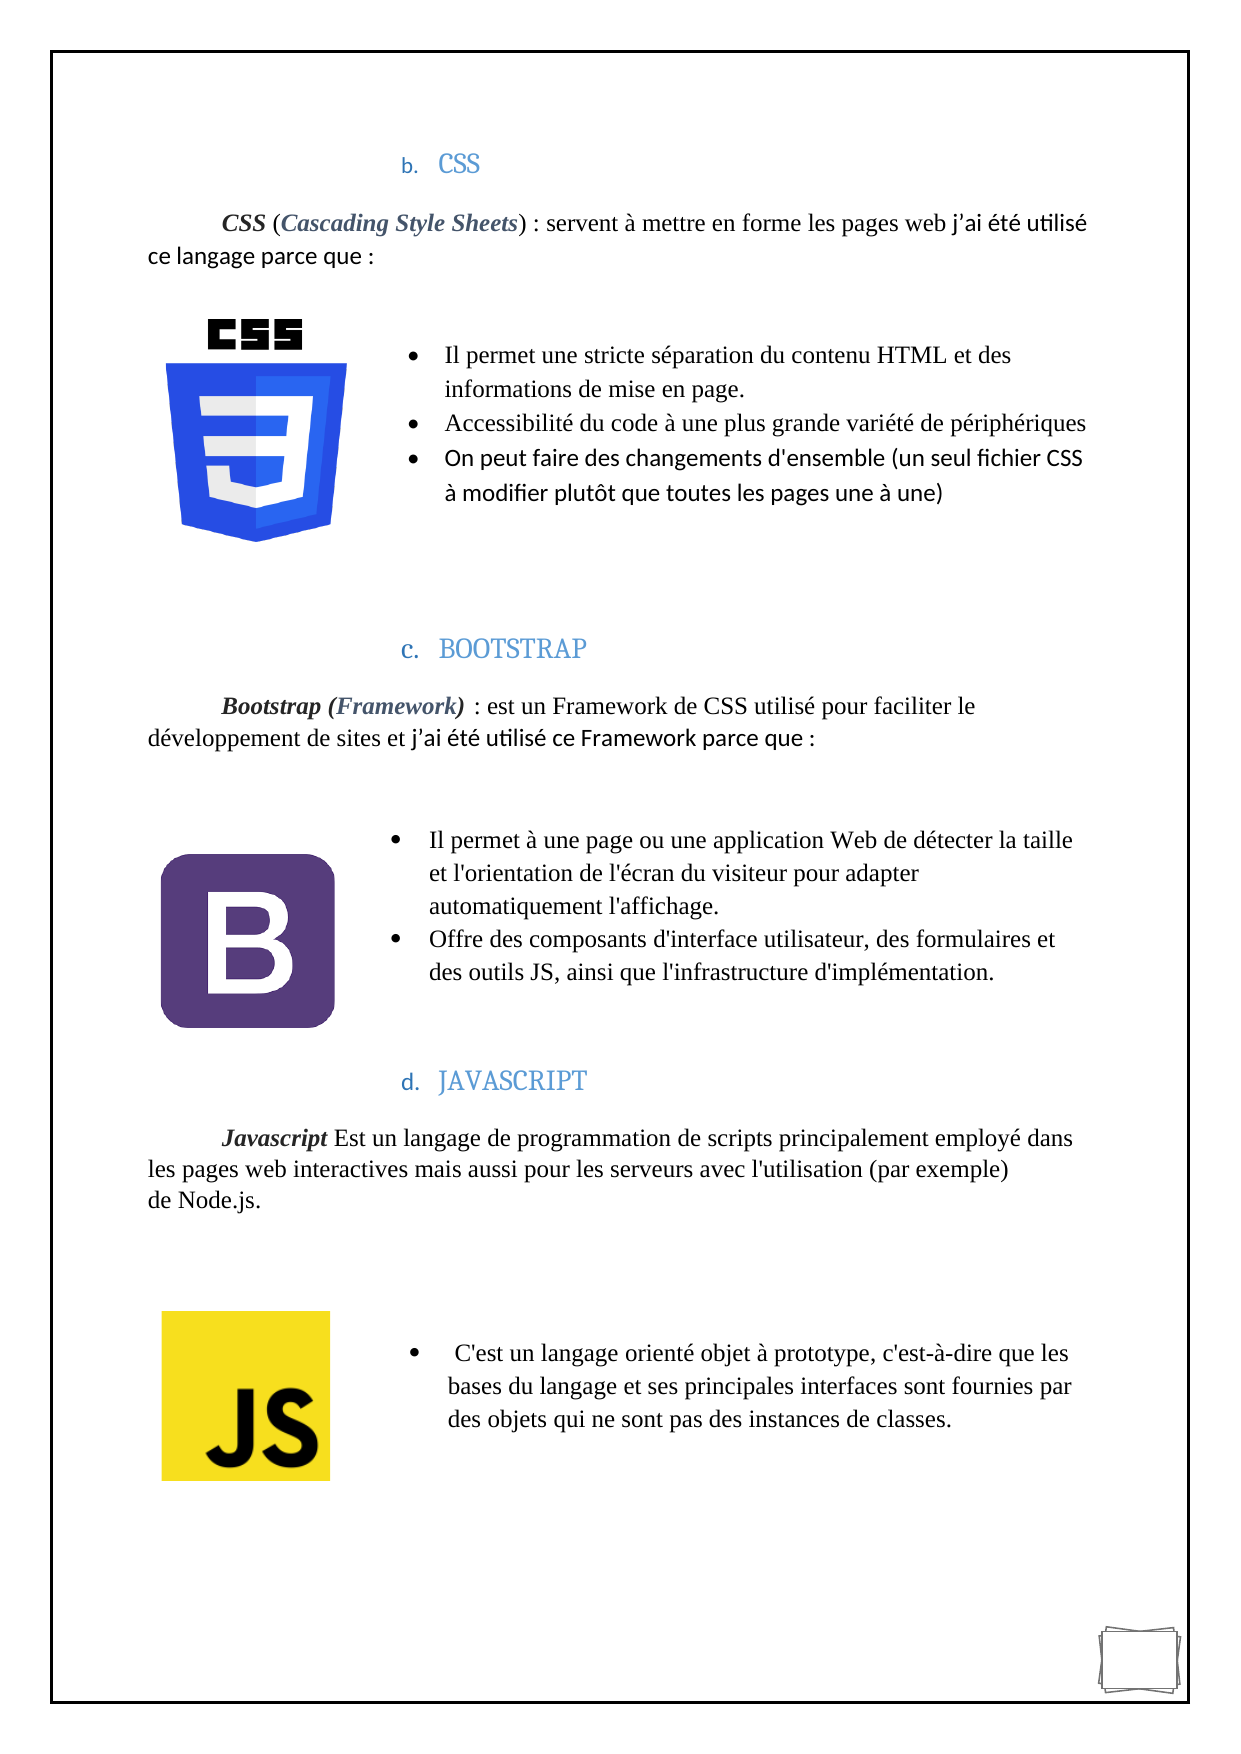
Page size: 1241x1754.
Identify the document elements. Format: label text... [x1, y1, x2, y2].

picture [161, 1311, 331, 1481]
text Javascript Est un langage de programmation de scripts principalement employé dans les pages web interactives mais aussi pour les serveurs avec l'utilisation (par exemple) de Node.js. [148, 1123, 1092, 1214]
picture [160, 854, 335, 1028]
list Accessibilité du code à une plus grande variété de périphériques [407, 407, 1092, 437]
list C'est un langage orienté objet à prototype, c'est-à-dire que les bases du langage et ses principales interfaces sont fournies par des objets qui ne sont pas des instances de classes. [410, 1338, 1092, 1433]
text CSS (Cascading Style Sheets) : servent à mettre en forme les pages web j’ai été utilisé ce langage parce que : [148, 207, 1092, 271]
list Offre des composants d'interface utilisateur, des formulaires et des outils JS, ainsi que l'infrastructure d'implémentation. [391, 924, 1092, 986]
list Il permet une stricte séparation du contenu HTML et des informations de mise en page. [407, 339, 1092, 403]
list On peut faire des changements d'ensemble (un seul fichier CSS à modifier plutôt que toutes les pages une à une) [407, 442, 1092, 507]
text Bootstrap (Framework) : est un Framework de CSS utilisé pour faciliter le développement de sites et j’ai été utilisé ce Framework parce que : [148, 691, 1092, 753]
list JAVASCRIPT [401, 1064, 1092, 1097]
list BOOTSTRAP [401, 632, 1092, 666]
picture [165, 319, 347, 542]
list Il permet à une page ou une application Web de détecter la taille et l'orientation de l'écran du visiteur pour adapter automatiquement l'affichage. [391, 825, 1092, 920]
list CSS [401, 148, 1092, 181]
